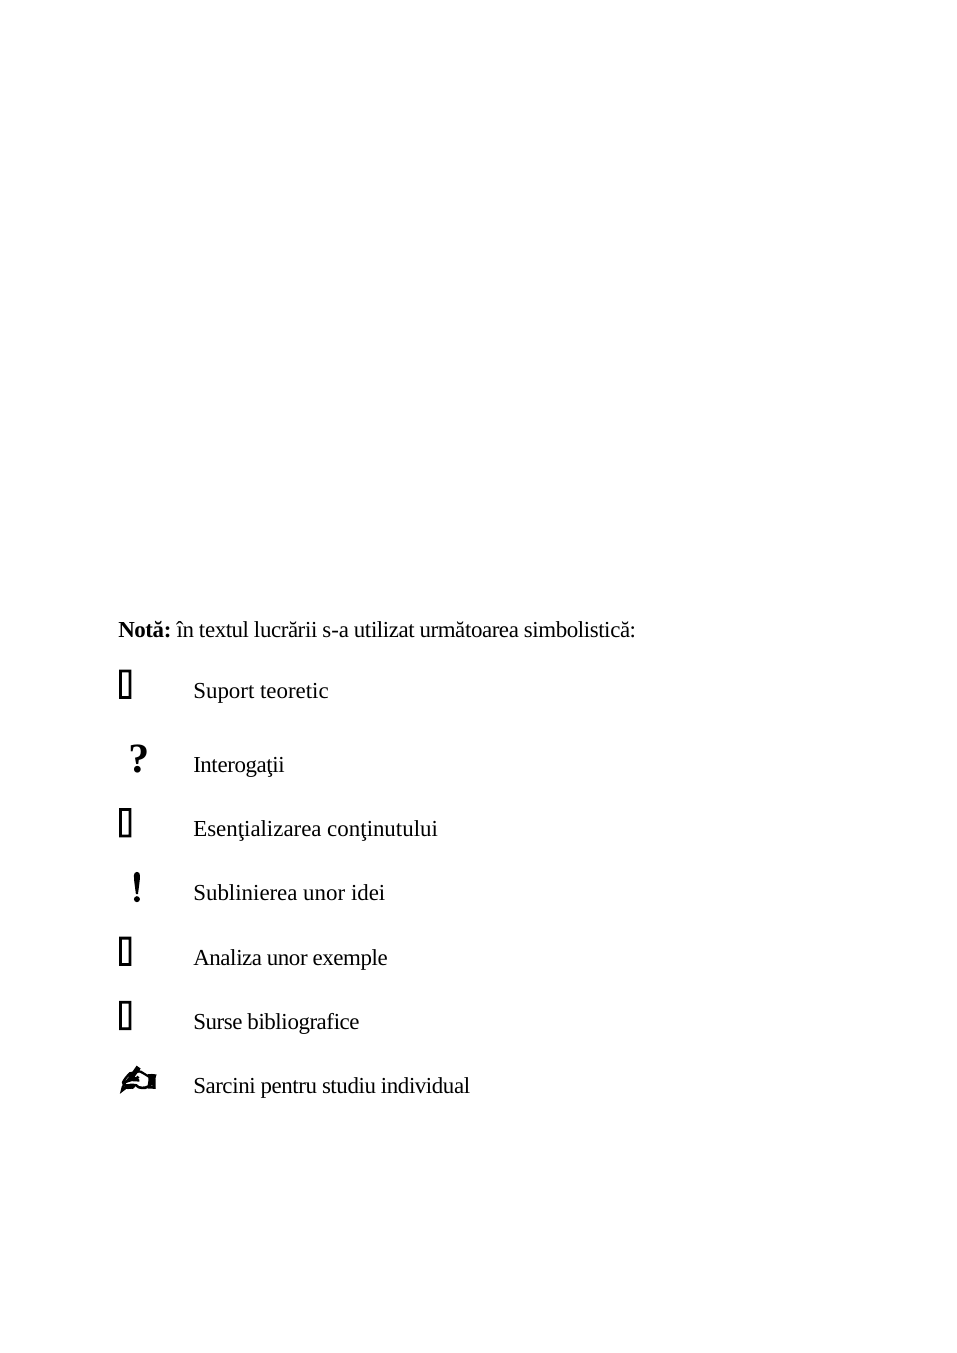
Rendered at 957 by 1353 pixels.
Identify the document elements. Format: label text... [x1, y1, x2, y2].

text ? Interogaţii [118, 733, 838, 781]
text Sarcini pentru studiu individual [118, 1065, 838, 1103]
text Esenţializarea conţinutului [118, 808, 838, 846]
text Suport teoretic [118, 669, 838, 707]
text Sublinierea unor idei [118, 872, 838, 910]
text Surse bibliografice [118, 1001, 838, 1038]
text Notă: în textul lucrării s-a utilizat următoarea simbolistică: [118, 616, 838, 643]
text Analiza unor exemple [118, 936, 838, 974]
